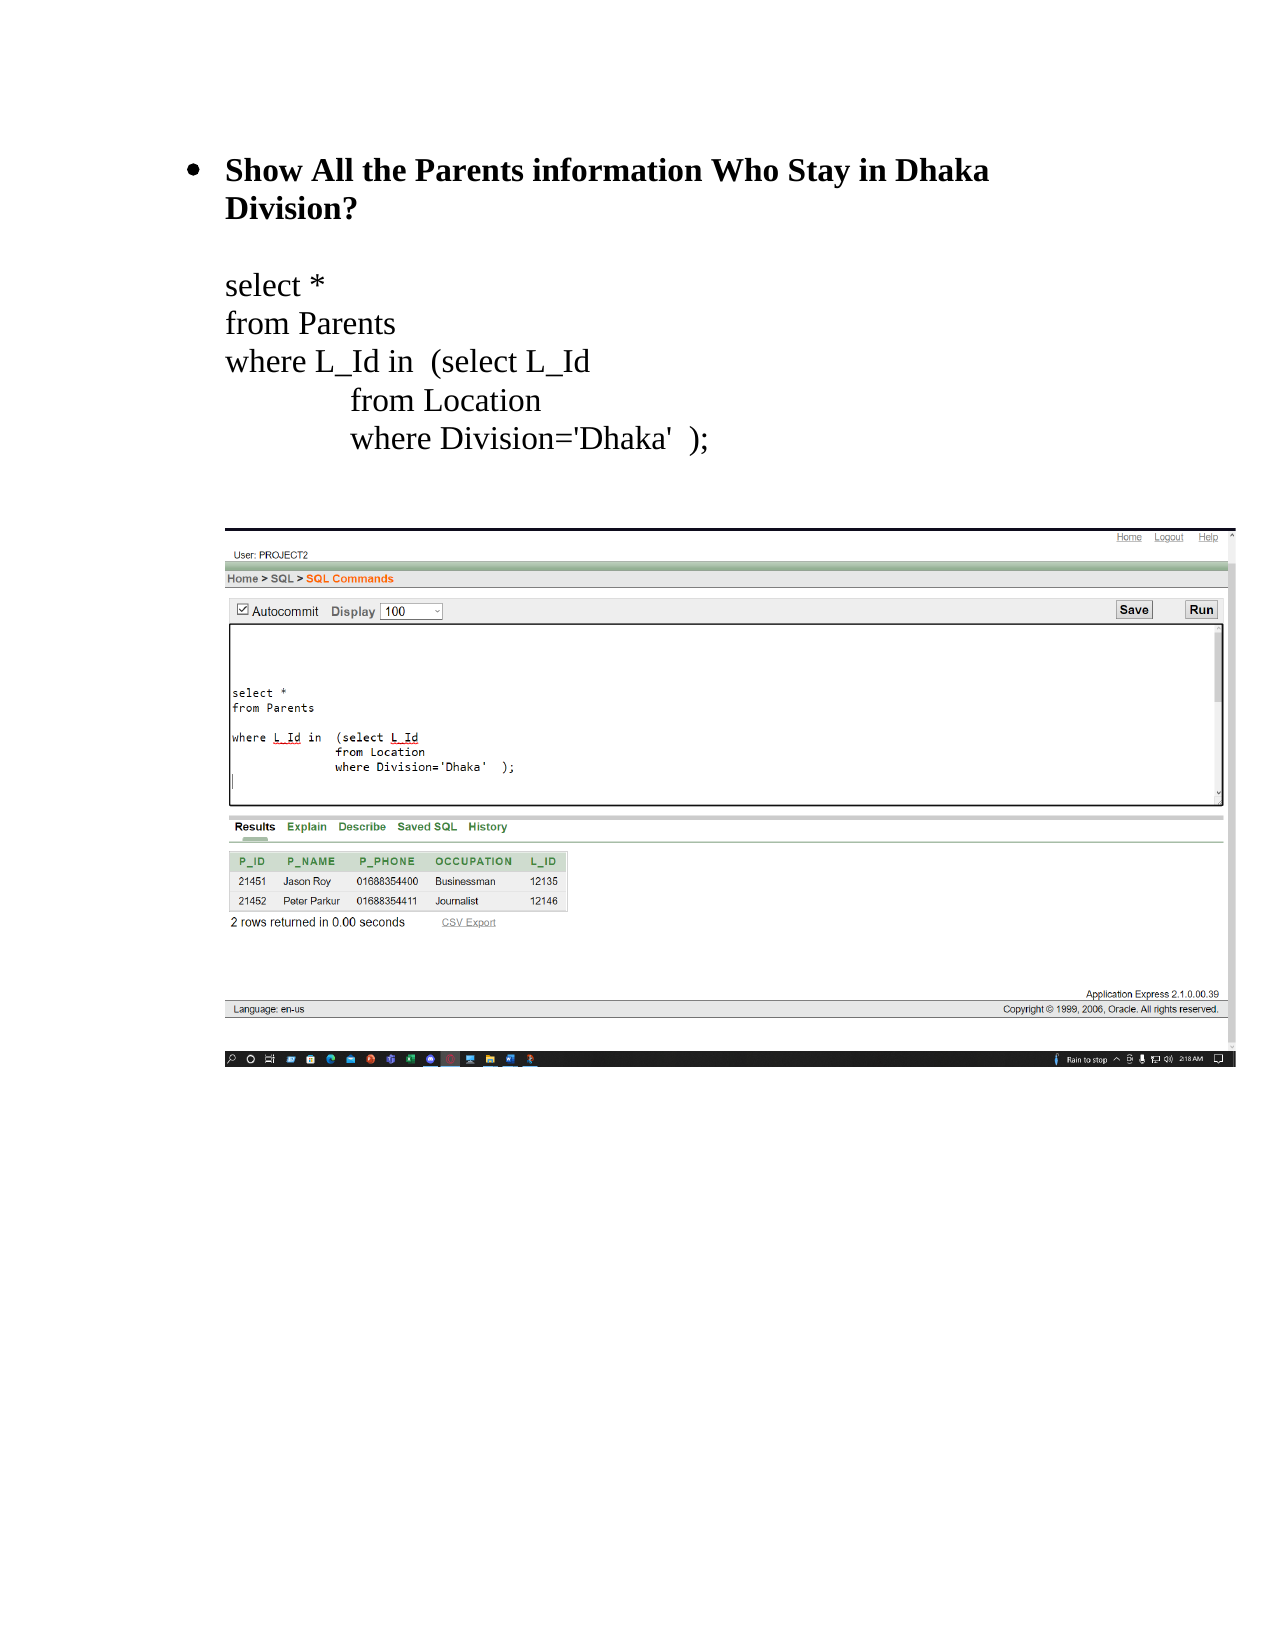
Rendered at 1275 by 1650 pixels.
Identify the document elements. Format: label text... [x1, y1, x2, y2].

list Show All the Parents information Who Stay in Dhaka Division? [187, 150, 1125, 227]
list where L_Id in (select L_Id [225, 342, 1125, 380]
list from Parents [225, 303, 1125, 342]
list where Division='Dhaka' ); [225, 418, 1125, 457]
picture [225, 528, 1236, 1067]
list from Location [225, 380, 1125, 418]
list select * [225, 265, 1125, 303]
